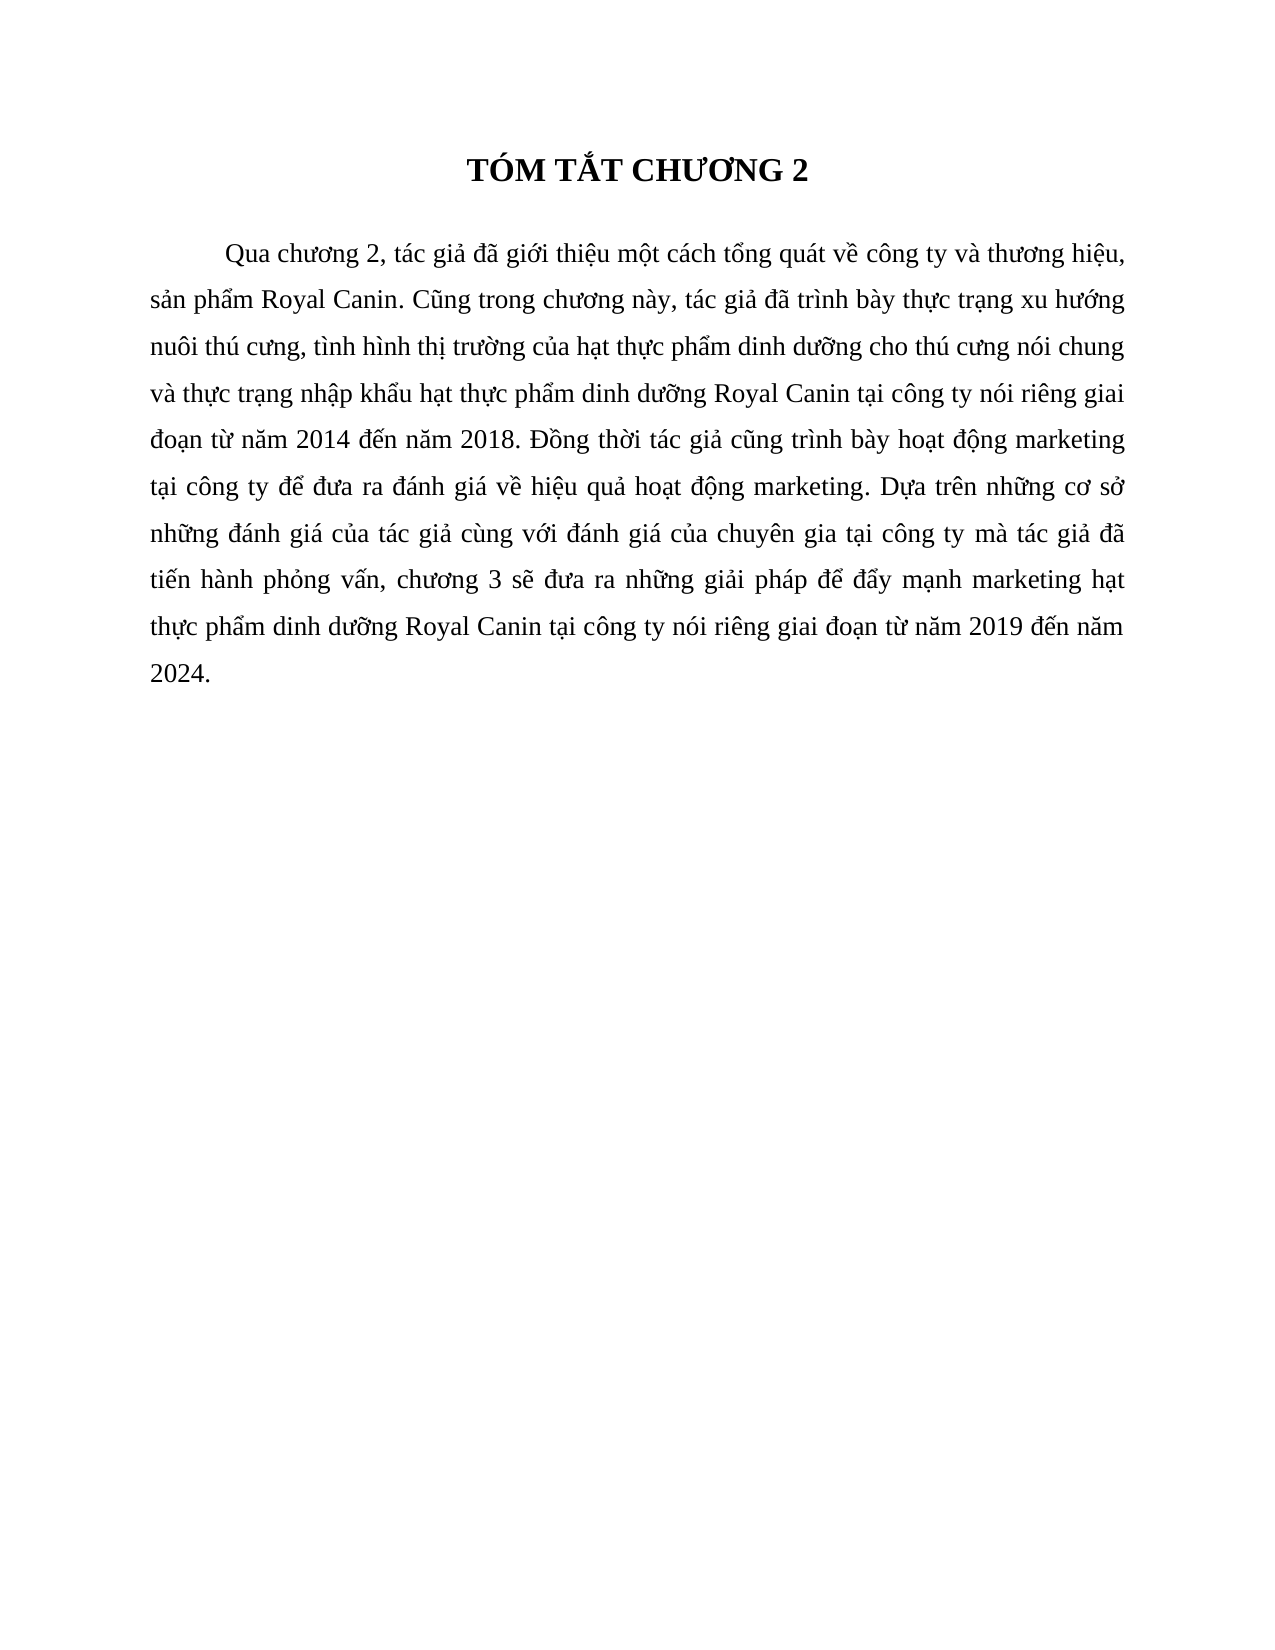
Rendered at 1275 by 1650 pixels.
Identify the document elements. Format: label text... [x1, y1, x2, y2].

text TÓM TẮT CHƯƠNG 2 [150, 150, 1125, 188]
text Qua chương 2, tác giả đã giới thiệu một cách tổng quát về công ty và thương hiệu, sản phẩm Royal Canin. Cũng trong chương này, tác giả đã trình bày thực trạng xu hướng nuôi thú cưng, tình hình thị trường của hạt thực phẩm dinh dưỡng cho thú cưng nói chung và thực trạng nhập khẩu hạt thực phẩm dinh dưỡng Royal Canin tại công ty nói riêng giai đoạn từ năm 2014 đến năm 2018. Đồng thời tác giả cũng trình bày hoạt động marketing tại công ty để đưa ra đánh giá về hiệu quả hoạt động marketing. Dựa trên những cơ sở những đánh giá của tác giả cùng với đánh giá của chuyên gia tại công ty mà tác giả đã tiến hành phỏng vấn, chương 3 sẽ đưa ra những giải pháp để đẩy mạnh marketing hạt thực phẩm dinh dưỡng Royal Canin tại công ty nói riêng giai đoạn từ năm 2019 đến năm 2024. [150, 237, 1125, 688]
